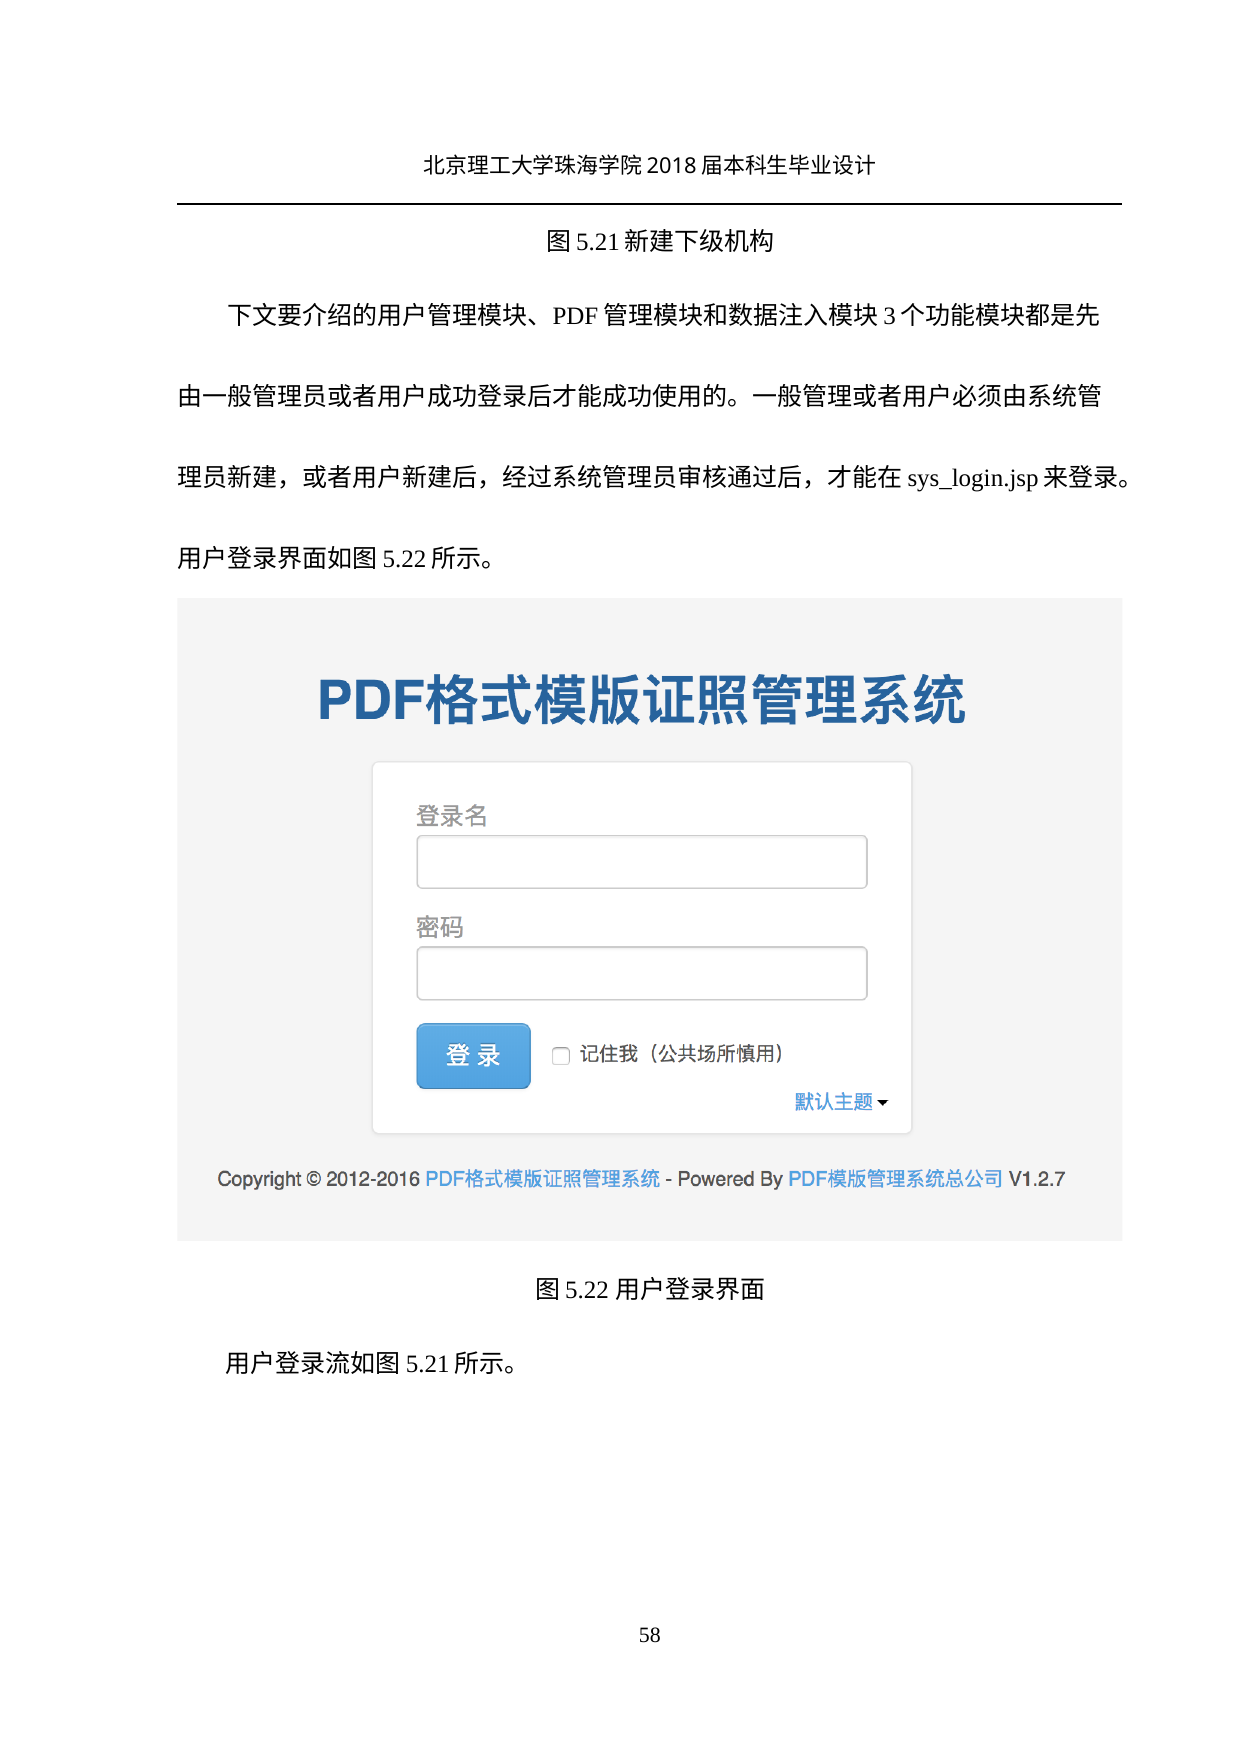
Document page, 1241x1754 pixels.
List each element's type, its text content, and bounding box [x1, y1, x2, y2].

text 图5.21新建下级机构 [177, 207, 1122, 272]
text 图5.22 用户登录界面 [177, 1255, 1122, 1320]
picture [177, 598, 1123, 1241]
text 下文要介绍的用户管理模块、PDF管理模块和数据注入模块3个功能模块都是先由一般管理员或者用户成功登录后才能成功使用的。一般管理或者用户必须由系统管理员新建，或者用户新建后，经过系统管理员审核通过后，才能在sys_login.jsp来登录。用户登录界面如图5.22所示。 [177, 281, 1122, 589]
text 用户登录流如图5.21所示。 [177, 1329, 1122, 1394]
